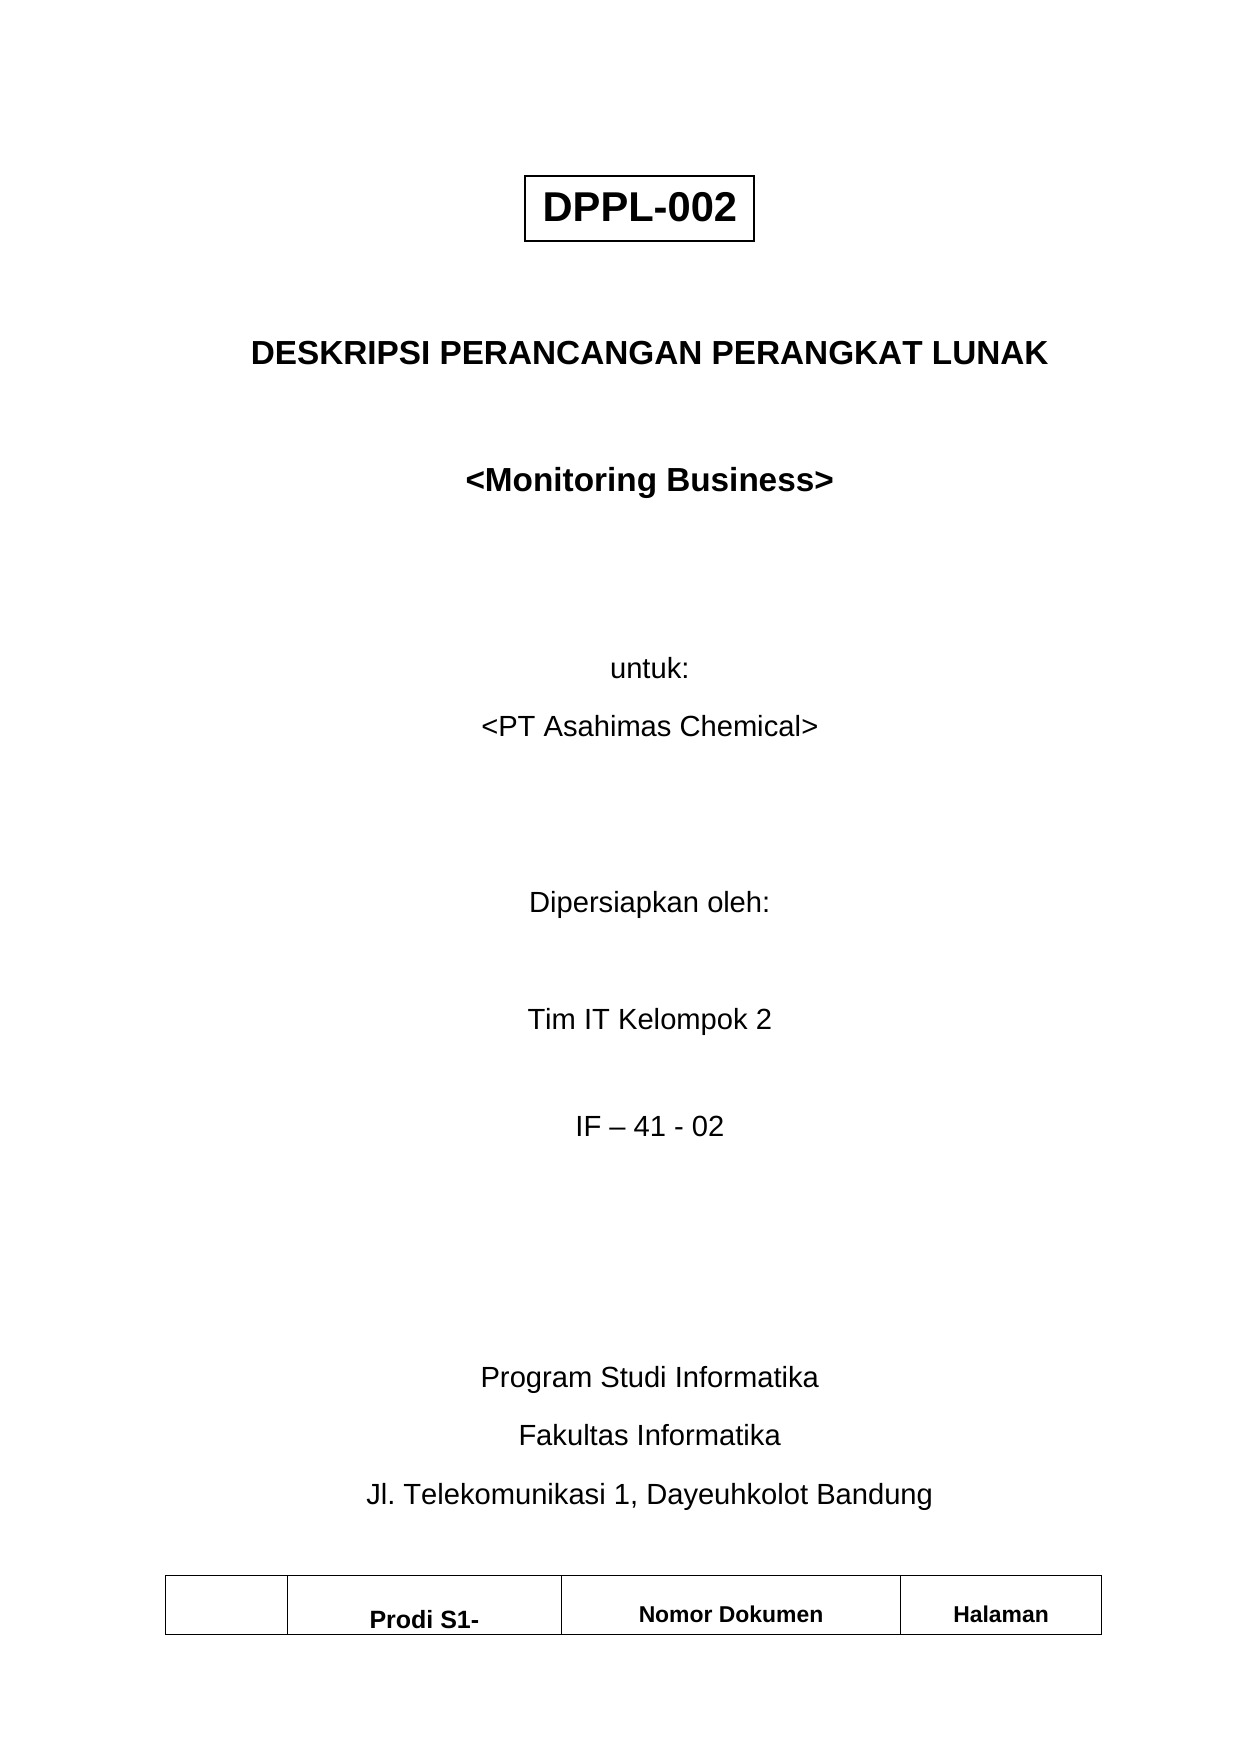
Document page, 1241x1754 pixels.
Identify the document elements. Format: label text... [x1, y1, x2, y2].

text IF – 41 - 02 [177, 1109, 1122, 1142]
table_header Halaman [901, 1576, 1101, 1634]
title DESKRIPSI PERANCANGAN PERANGKAT LUNAK [177, 333, 1122, 372]
text <PT Asahimas Chemical> [177, 709, 1122, 743]
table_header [288, 1576, 561, 1634]
text Program Studi Informatika [177, 1360, 1122, 1393]
text Dipersiapkan oleh: [177, 885, 1122, 918]
text Fakultas Informatika [177, 1418, 1122, 1452]
table_header [166, 1576, 287, 1634]
text Tim IT Kelompok 2 [177, 1002, 1122, 1035]
text untuk: [177, 651, 1122, 684]
title <Monitoring Business> [177, 460, 1122, 499]
text Jl. Telekomunikasi 1, Dayeuhkolot Bandung [177, 1477, 1122, 1510]
table_header Nomor Dokumen [562, 1576, 900, 1634]
